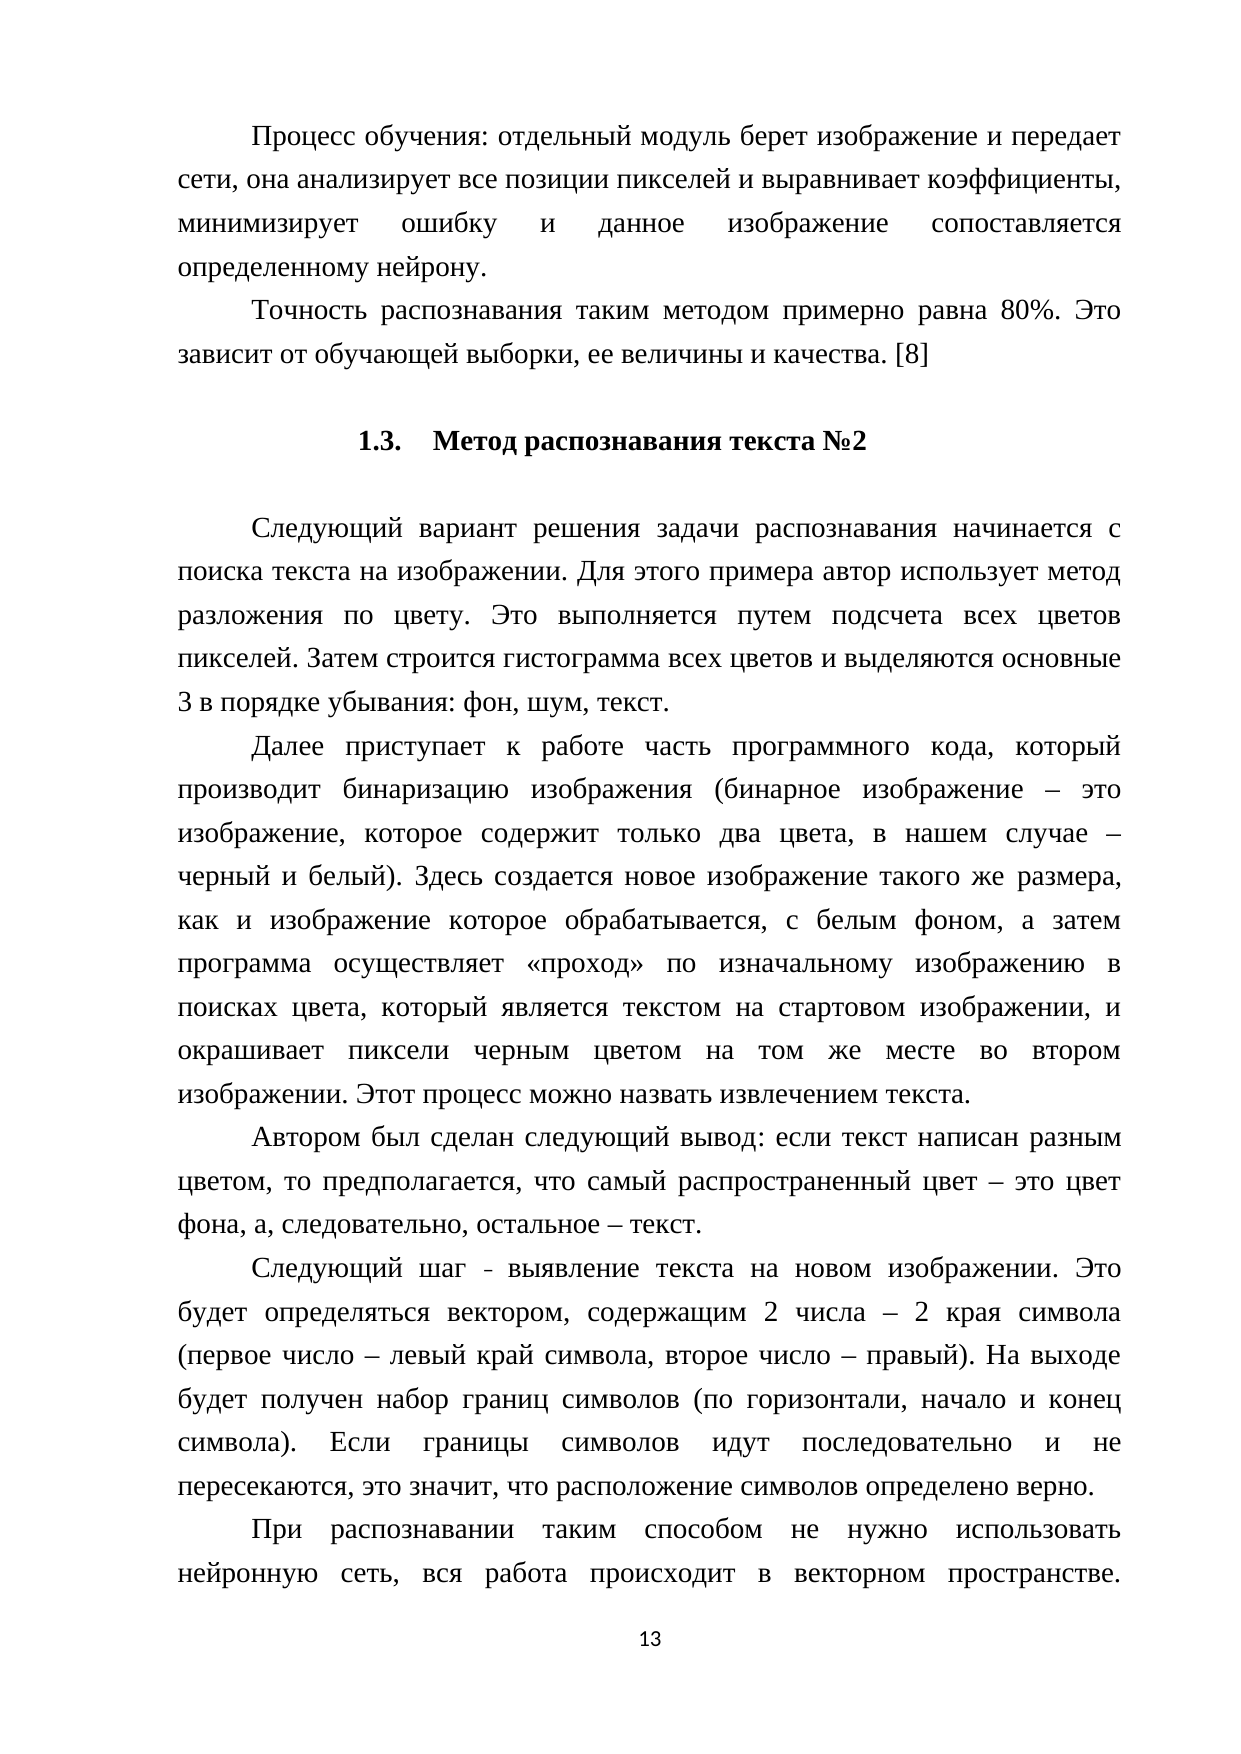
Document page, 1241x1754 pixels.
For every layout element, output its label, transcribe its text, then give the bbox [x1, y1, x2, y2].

text Точность распознавания таким методом примерно равна 80%. Это зависит от обучающей выборки, ее величины и качества. [8] [177, 292, 1122, 369]
list Метод распознавания текста №2 [102, 423, 1122, 456]
text Процесс обучения: отдельный модуль берет изображение и передает сети, она анализирует все позиции пикселей и выравнивает коэффициенты, минимизирует ошибку и данное изображение сопоставляется определенному нейрону. [177, 118, 1122, 282]
text Следующий вариант решения задачи распознавания начинается с поиска текста на изображении. Для этого примера автор использует метод разложения по цвету. Это выполняется путем подсчета всех цветов пикселей. Затем строится гистограмма всех цветов и выделяются основные 3 в порядке убывания: фон, шум, текст. [177, 510, 1122, 718]
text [177, 1511, 1122, 1588]
text Следующий шаг – выявление текста на новом изображении. Это будет определяться вектором, содержащим 2 числа – 2 края символа (первое число – левый край символа, второе число – правый). На выходе будет получен набор границ символов (по горизонтали, начало и конец символа). Если границы символов идут последовательно и не пересекаются, это значит, что расположение символов определено верно. [177, 1250, 1122, 1501]
text Далее приступает к работе часть программного кода, который производит бинаризацию изображения (бинарное изображение – это изображение, которое содержит только два цвета, в нашем случае – черный и белый). Здесь создается новое изображение такого же размера, как и изображение которое обрабатывается, с белым фоном, а затем программа осуществляет «проход» по изначальному изображению в поисках цвета, который является текстом на стартовом изображении, и окрашивает пиксели черным цветом на том же месте во втором изображении. Этот процесс можно назвать извлечением текста. [177, 728, 1122, 1109]
text Автором был сделан следующий вывод: если текст написан разным цветом, то предполагается, что самый распространенный цвет – это цвет фона, а, следовательно, остальное – текст. [177, 1119, 1122, 1240]
